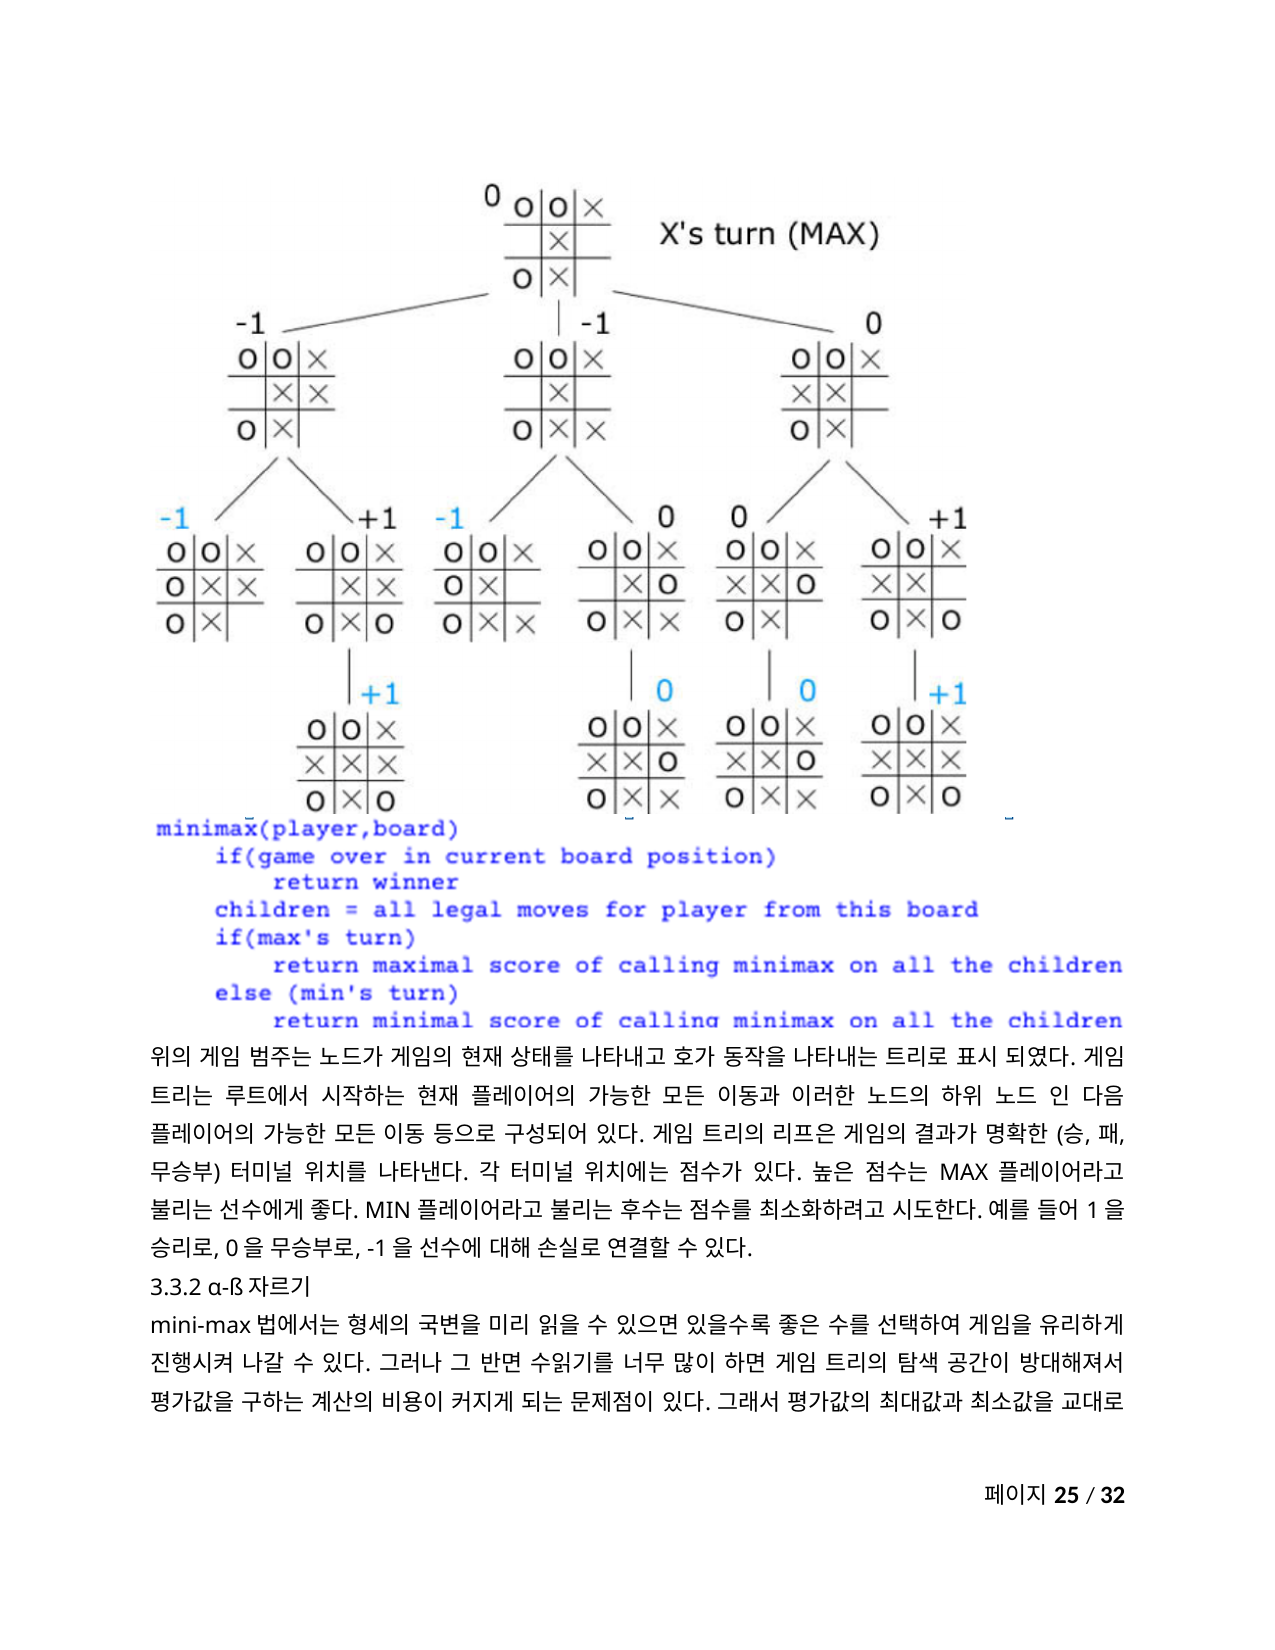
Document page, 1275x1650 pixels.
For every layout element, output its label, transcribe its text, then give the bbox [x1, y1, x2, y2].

text 3.3.2 α-ß자르기 [150, 1269, 1125, 1302]
picture [150, 817, 1125, 1036]
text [150, 1307, 1125, 1417]
text 위의 게임 범주는 노드가 게임의 현재 상태를 나타내고 호가 동작을 나타내는 트리로 표시 되였다. 게임 트리는 루트에서 시작하는 현재 플레이어의 가능한 모든 이동과 이러한 노드의 하위 노드 인 다음 플레이어의 가능한 모든 이동 등으로 구성되어 있다. 게임 트리의 리프은 게임의 결과가 명확한 (승, 패, 무승부) 터미널 위치를 나타낸다. 각 터미널 위치에는 점수가 있다. 높은 점수는 MAX 플레이어라고 불리는 선수에게 좋다. MIN 플레이어라고 불리는 후수는 점수를 최소화하려고 시도한다. 예를 들어 1을 승리로, 0을 무승부로, -1을 선수에 대해 손실로 연결할 수 있다. [150, 1039, 1125, 1264]
